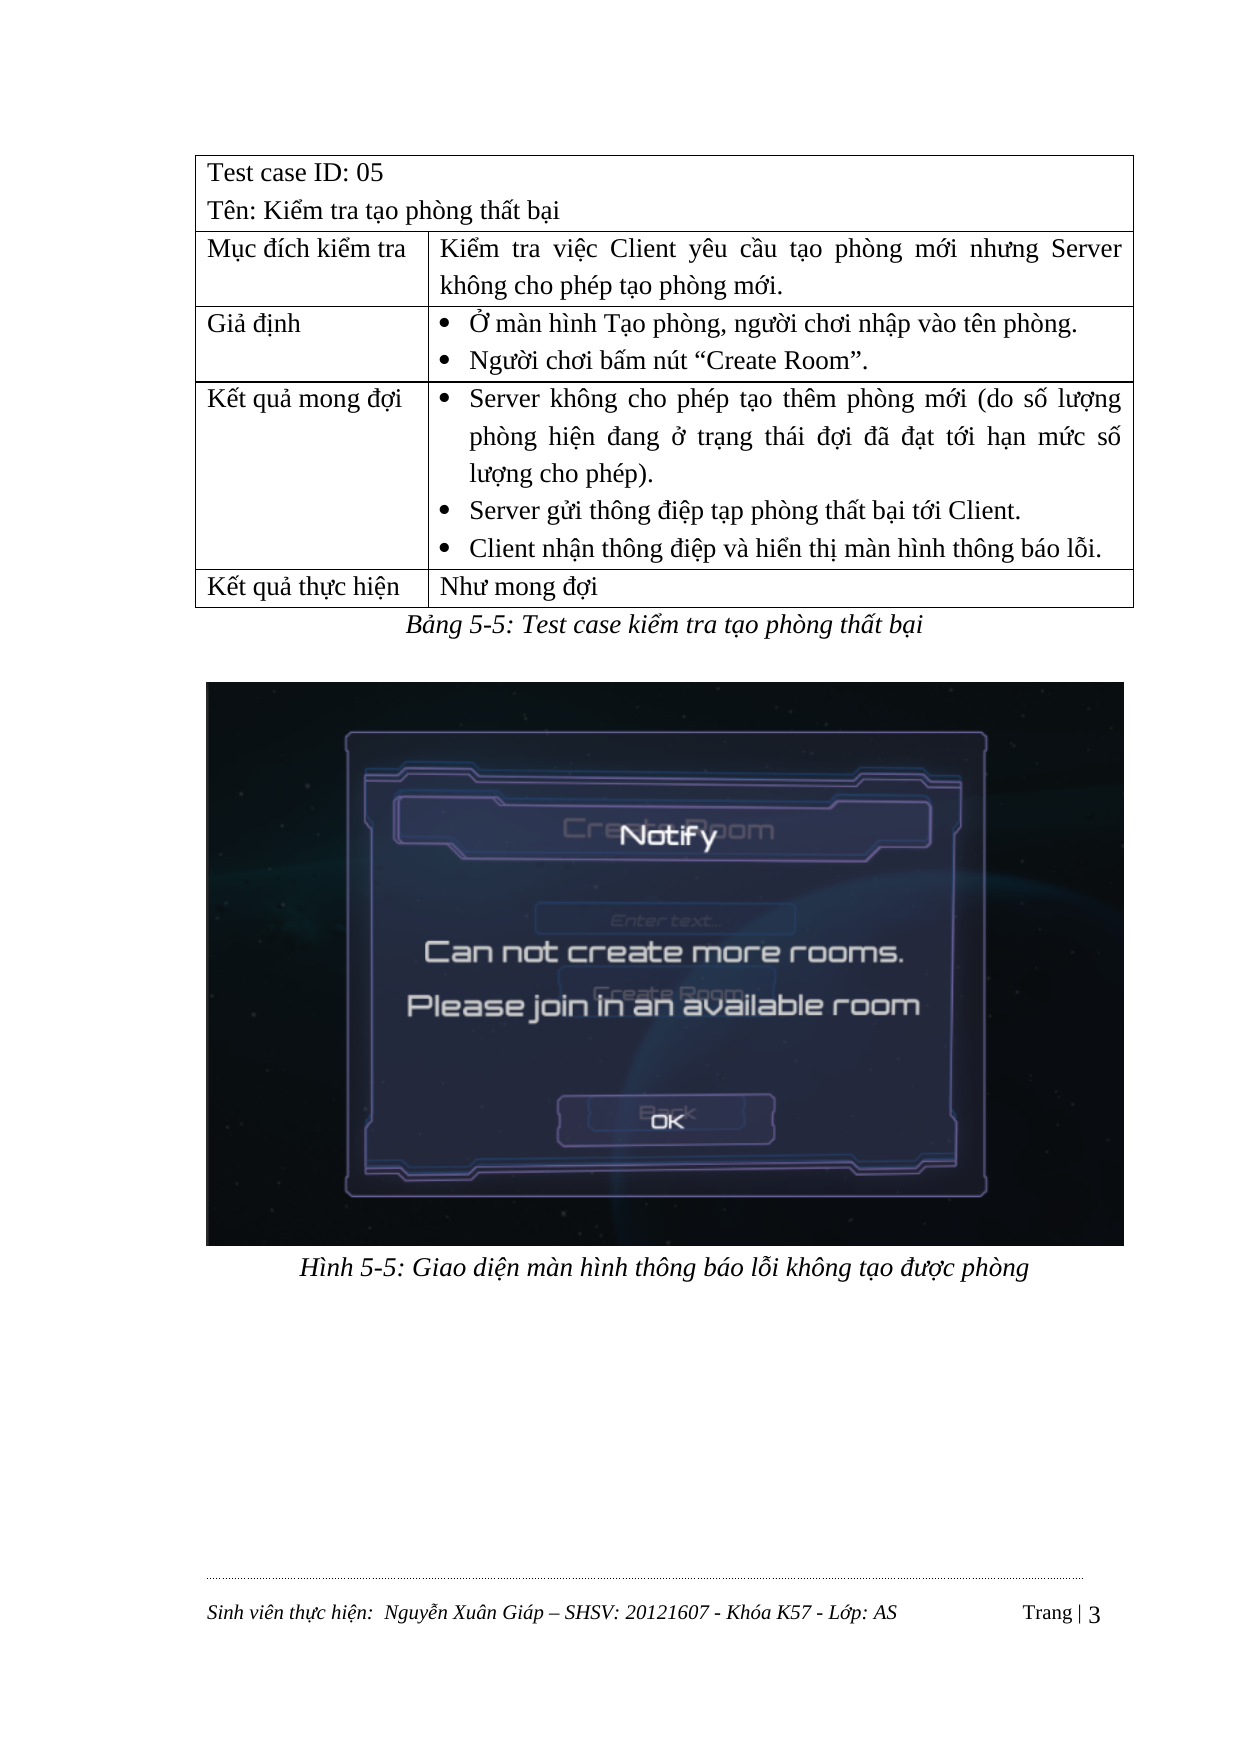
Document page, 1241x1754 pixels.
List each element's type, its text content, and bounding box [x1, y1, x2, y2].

table_cell Ở màn hình Tạo phòng, người chơi nhập vào tên phòng. Người chơi bấm nút “Create Room”. [429, 307, 1133, 381]
text Hình 5-5: Giao diện màn hình thông báo lỗi không tạo được phòng [207, 1251, 1122, 1282]
text Bảng 5-5: Test case kiểm tra tạo phòng thất bại [207, 608, 1122, 639]
table_cell Kết quả thực hiện [196, 570, 428, 607]
table_cell Như mong đợi [429, 570, 1133, 607]
table_cell Mục đích kiểm tra [196, 232, 428, 306]
table_cell Kiểm tra việc Client yêu cầu tạo phòng mới nhưng Server không cho phép tạo phòng mới. [429, 232, 1133, 306]
table_cell Kết quả mong đợi [196, 383, 428, 569]
table_cell Giả định [196, 307, 428, 381]
table_header Test case ID: 05 Tên: Kiểm tra tạo phòng thất bại [196, 156, 1133, 231]
picture [206, 682, 1124, 1246]
table_cell Server không cho phép tạo thêm phòng mới (do số lượng phòng hiện đang ở trạng thái đợi đã đạt tới hạn mức số lượng cho phép). Server gửi thông điệp tạp phòng thất bại tới Client. Client nhận thông điệp và hiển thị màn hình thông báo lỗi. [429, 383, 1133, 569]
